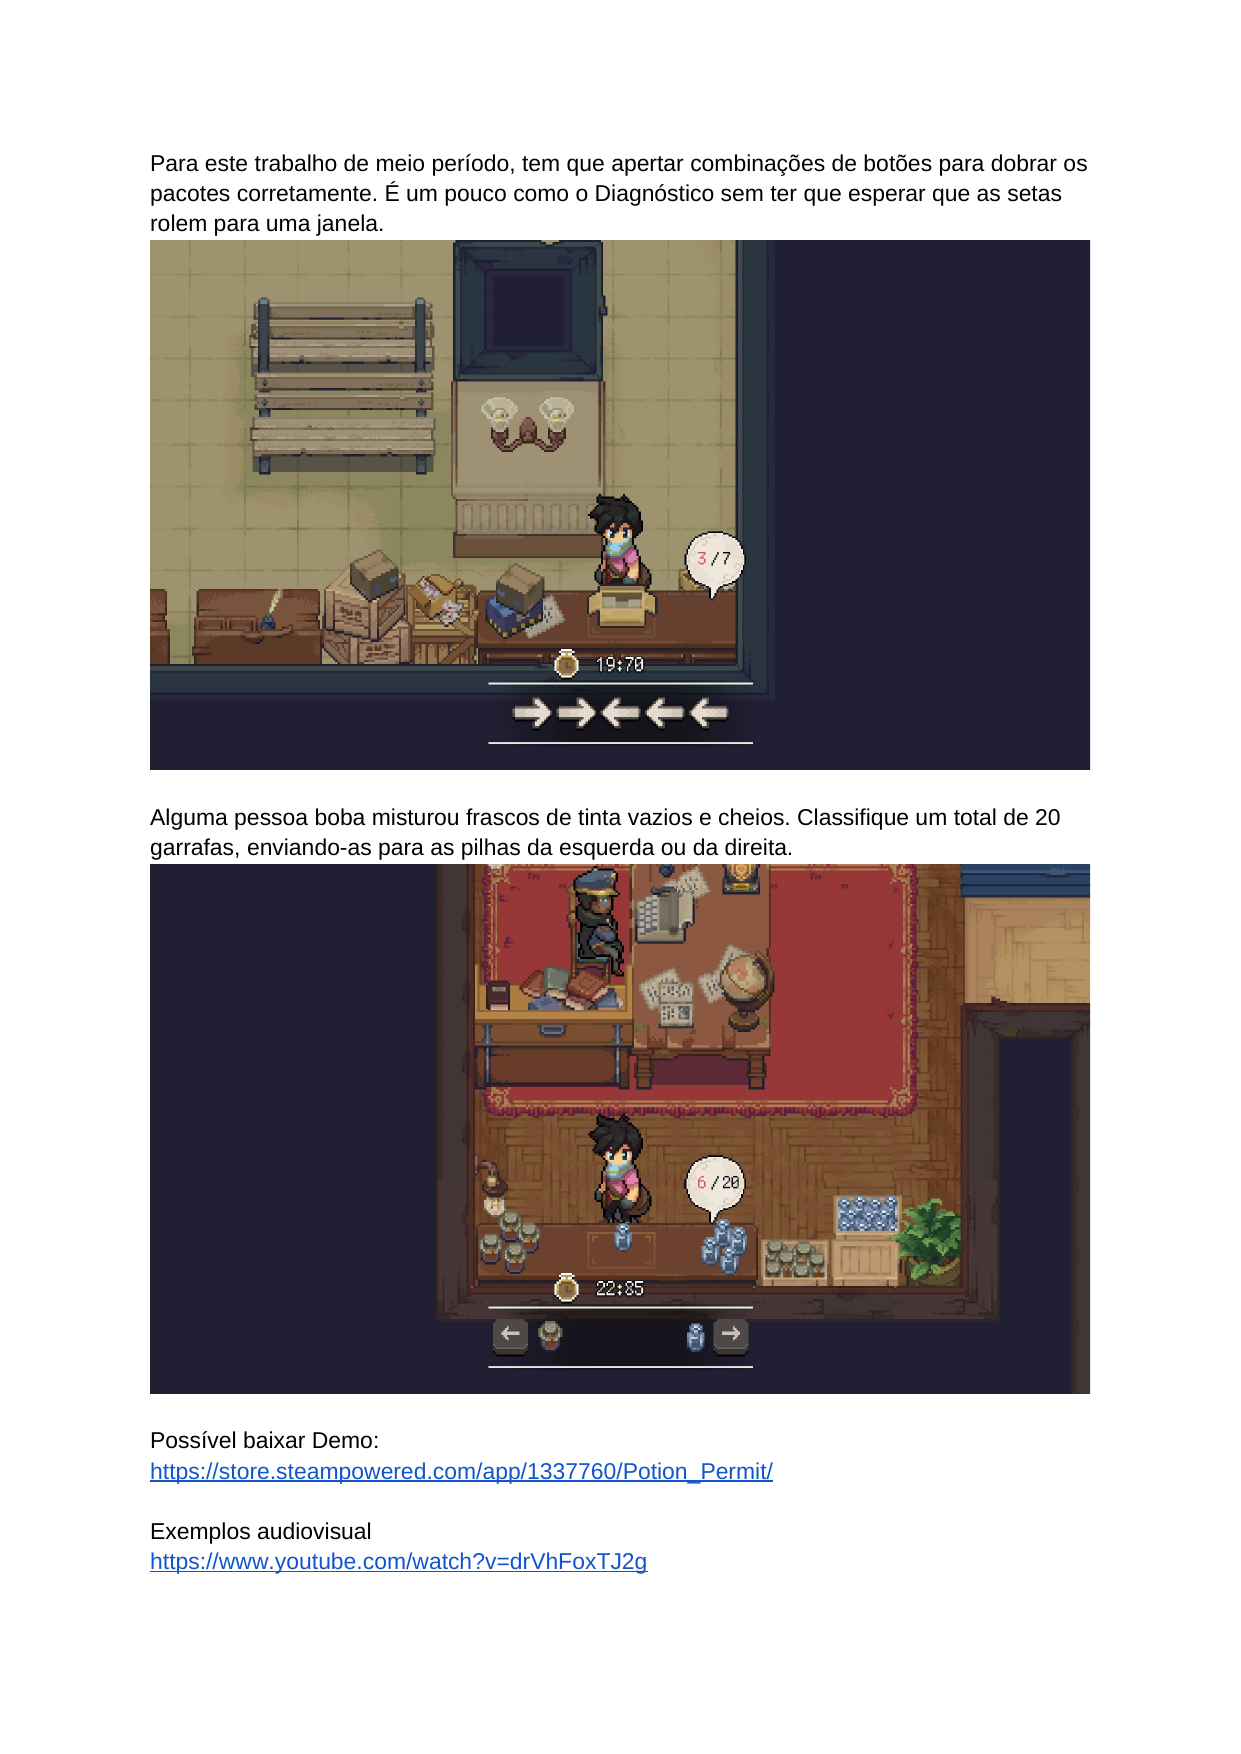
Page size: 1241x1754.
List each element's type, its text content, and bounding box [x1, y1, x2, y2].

text https://www.youtube.com/watch?v=drVhFoxTJ2g [150, 1548, 1090, 1575]
picture [150, 864, 1091, 1394]
text Exemplos audiovisual [150, 1518, 1090, 1544]
text Possível baixar Demo: [150, 1427, 1090, 1454]
text Alguma pessoa boba misturou frascos de tinta vazios e cheios. Classifique um total de 20 garrafas, enviando-as para as pilhas da esquerda ou da direita. [150, 804, 1090, 860]
text Para este trabalho de meio período, tem que apertar combinações de botões para dobrar os pacotes corretamente. É um pouco como o Diagnóstico sem ter que esperar que as setas rolem para uma janela. [150, 150, 1090, 237]
text https://store.steampowered.com/app/1337760/Potion_Permit/ [150, 1458, 1090, 1484]
picture [150, 240, 1091, 770]
